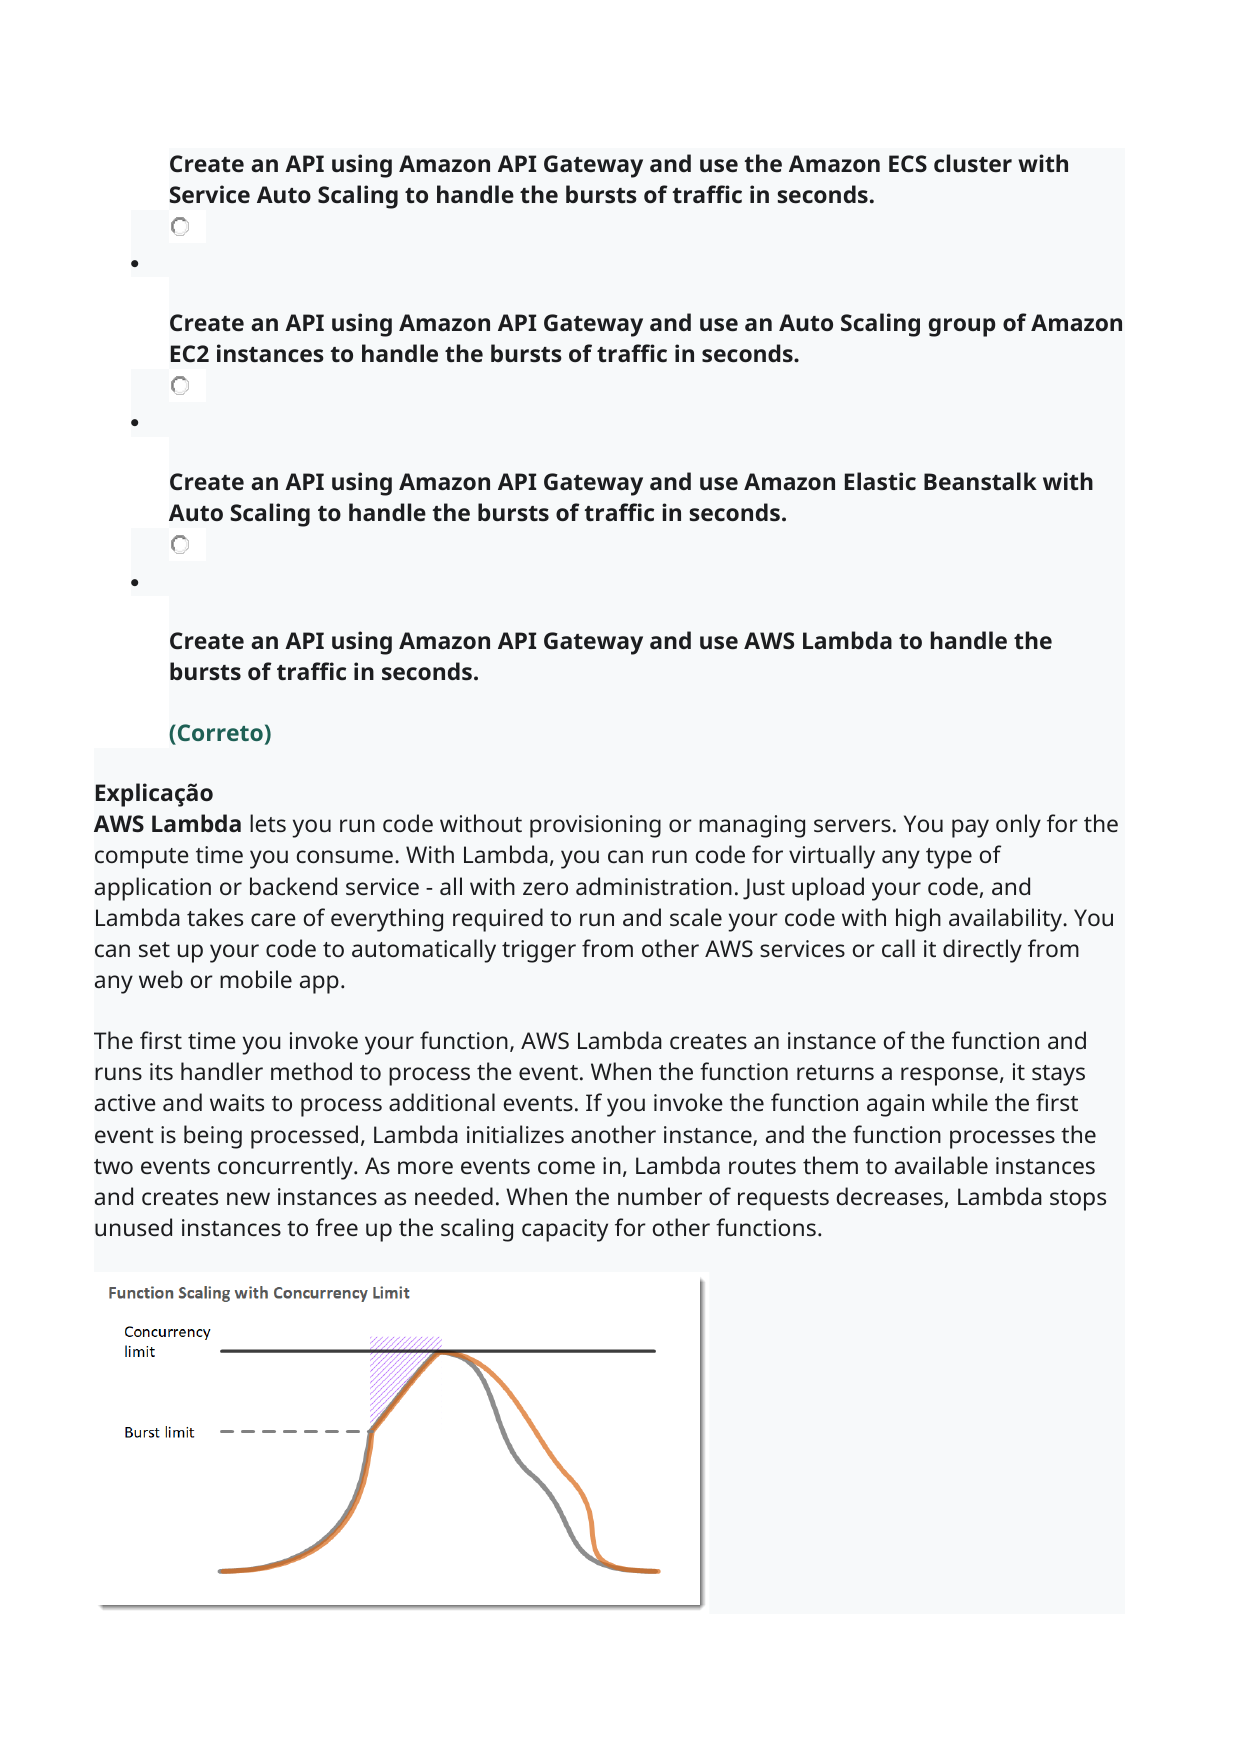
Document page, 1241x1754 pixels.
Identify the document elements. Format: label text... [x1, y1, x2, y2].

text AWS Lambda lets you run code without provisioning or managing servers. You pay only for the compute time you consume. With Lambda, you can run code for virtually any type of application or backend service - all with zero administration. Just upload your code, and Lambda takes care of everything required to run and scale your code with high availability. You can set up your code to automatically trigger from other AWS services or call it directly from any web or mobile app. [94, 808, 1125, 996]
text Explicação [94, 777, 1125, 808]
text Create an API using Amazon API Gateway and use AWS Lambda to handle the bursts of traffic in seconds. [169, 625, 1125, 687]
text Create an API using Amazon API Gateway and use an Auto Scaling group of Amazon EC2 instances to handle the bursts of traffic in seconds. [169, 307, 1125, 369]
text (Correto) [169, 716, 1125, 748]
text Create an API using Amazon API Gateway and use the Amazon ECS cluster with Service Auto Scaling to handle the bursts of traffic in seconds. [169, 148, 1125, 210]
text The first time you invoke your function, AWS Lambda creates an instance of the function and runs its handler method to process the event. When the function returns a response, it stays active and waits to process additional events. If you invoke the function again while the first event is being processed, Lambda initializes another instance, and the function processes the two events concurrently. As more events come in, Lambda routes them to available instances and creates new instances as needed. When the number of requests decreases, Lambda stops unused instances to free up the scaling capacity for other functions. [94, 1025, 1125, 1243]
picture [93, 1272, 710, 1615]
text Create an API using Amazon API Gateway and use Amazon Elastic Beanstalk with Auto Scaling to handle the bursts of traffic in seconds. [169, 466, 1125, 528]
